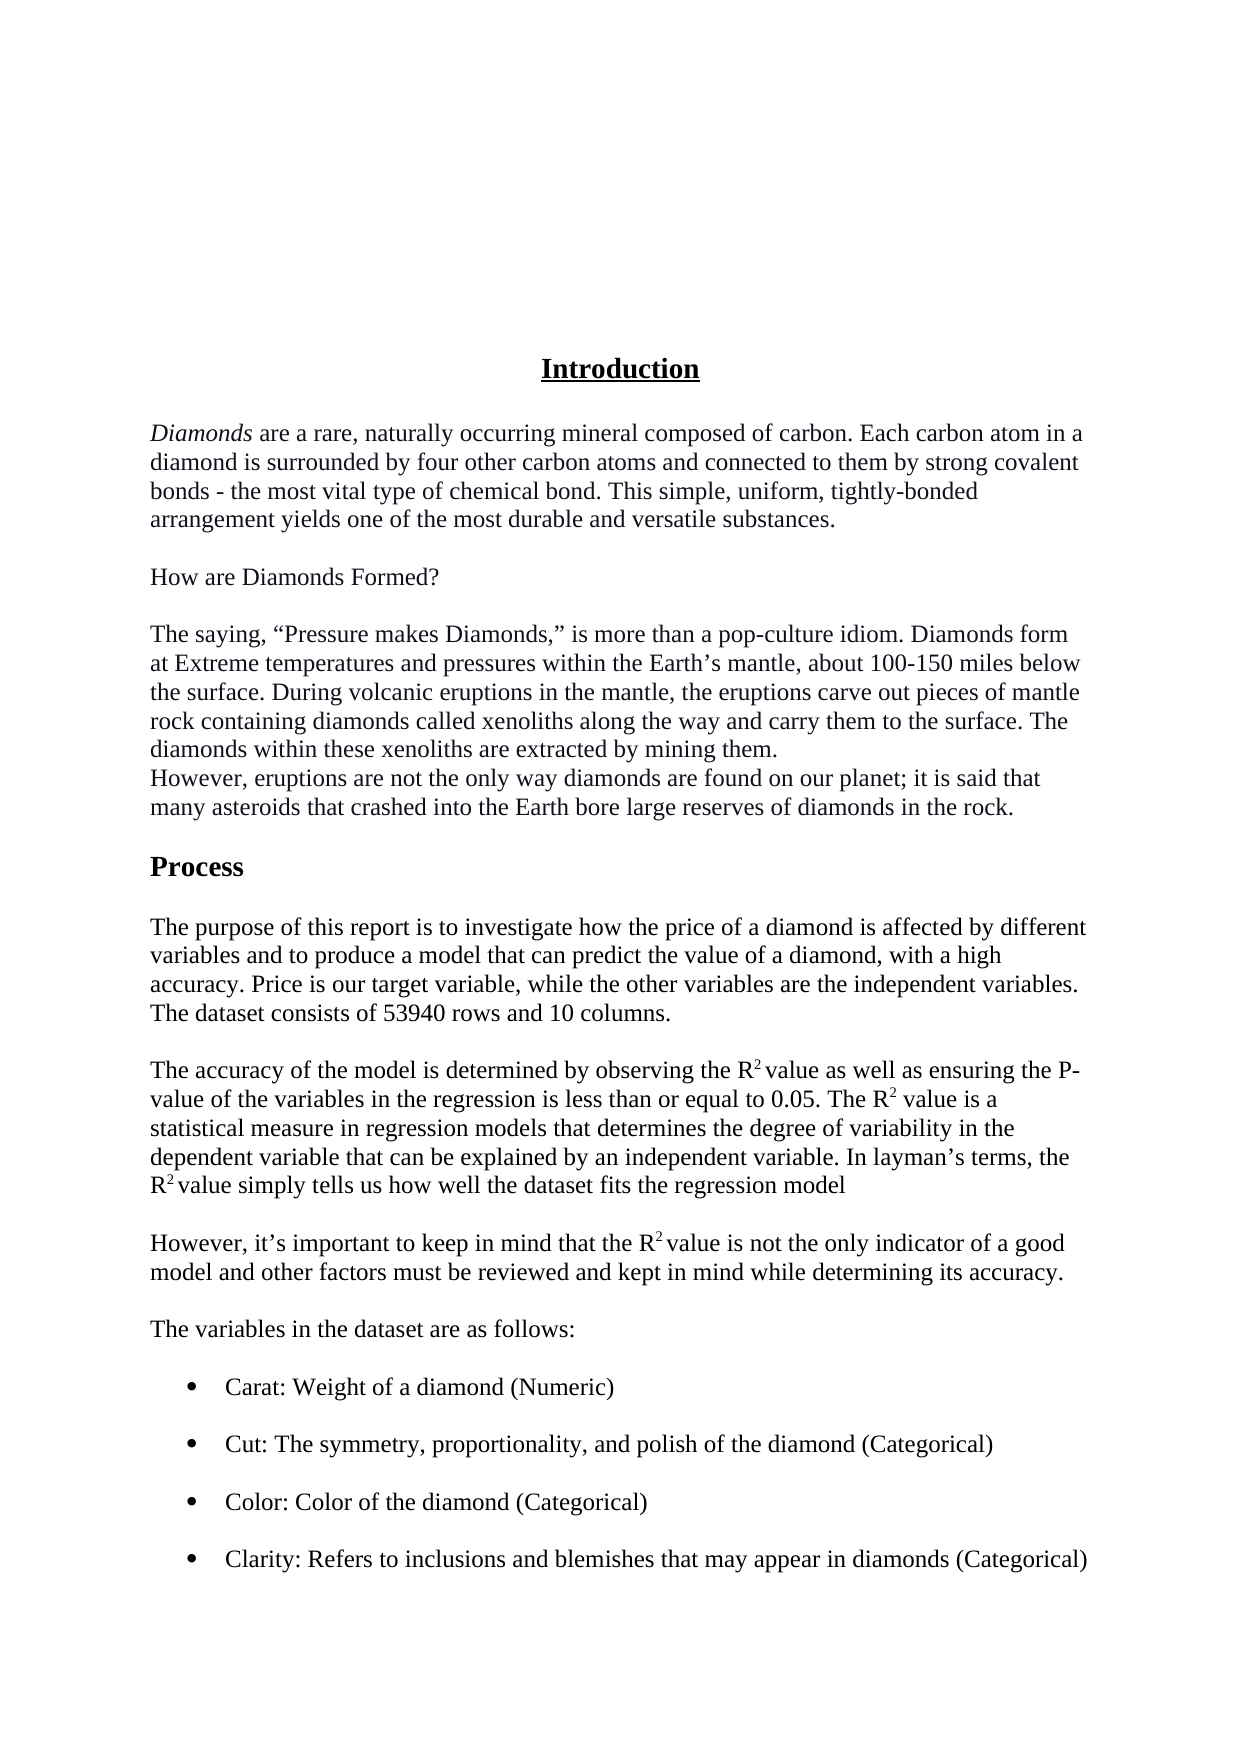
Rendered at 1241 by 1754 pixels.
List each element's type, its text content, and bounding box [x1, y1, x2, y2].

list Carat: Weight of a diamond (Numeric) [187, 1372, 1090, 1401]
text However, it’s important to keep in mind that the R2 value is not the only indicator of a good model and other factors must be reviewed and kept in mind while determining its accuracy. [150, 1228, 1090, 1286]
list Clarity: Refers to inclusions and blemishes that may appear in diamonds (Categorical) [187, 1544, 1090, 1573]
text The saying, “Pressure makes Diamonds,” is more than a pop-culture idiom. Diamonds form at Extreme temperatures and pressures within the Earth’s mantle, about 100-150 miles below the surface. During volcanic eruptions in the mantle, the eruptions carve out pieces of mantle rock containing diamonds called xenoliths along the way and carry them to the surface. The diamonds within these xenoliths are extracted by mining them. [150, 619, 1090, 763]
text The variables in the dataset are as follows: [150, 1314, 1090, 1343]
text The accuracy of the model is determined by observing the R2 value as well as ensuring the P-value of the variables in the regression is less than or equal to 0.05. The R2 value is a statistical measure in regression models that determines the degree of variability in the dependent variable that can be explained by an independent variable. In layman’s terms, the R2 value simply tells us how well the dataset fits the regression model [150, 1056, 1090, 1199]
text Diamonds are a rare, naturally occurring mineral composed of carbon. Each carbon atom in a diamond is surrounded by four other carbon atoms and connected to them by strong covalent bonds - the most vital type of chemical bond. This simple, uniform, tightly-bonded arrangement yields one of the most durable and versatile substances. [150, 418, 1090, 533]
text Process [150, 849, 1090, 883]
text However, eruptions are not the only way diamonds are found on our planet; it is said that many asteroids that crashed into the Earth bore large reserves of diamonds in the rock. [150, 763, 1090, 821]
text How are Diamonds Formed? [150, 562, 1090, 591]
list Cut: The symmetry, proportionality, and polish of the diamond (Categorical) [187, 1429, 1090, 1458]
text Introduction [150, 351, 1090, 385]
list Color: Color of the diamond (Categorical) [187, 1487, 1090, 1516]
text The purpose of this report is to investigate how the price of a diamond is affected by different variables and to produce a model that can predict the value of a diamond, with a high accuracy. Price is our target variable, while the other variables are the independent variables. The dataset consists of 53940 rows and 10 columns. [150, 912, 1090, 1027]
